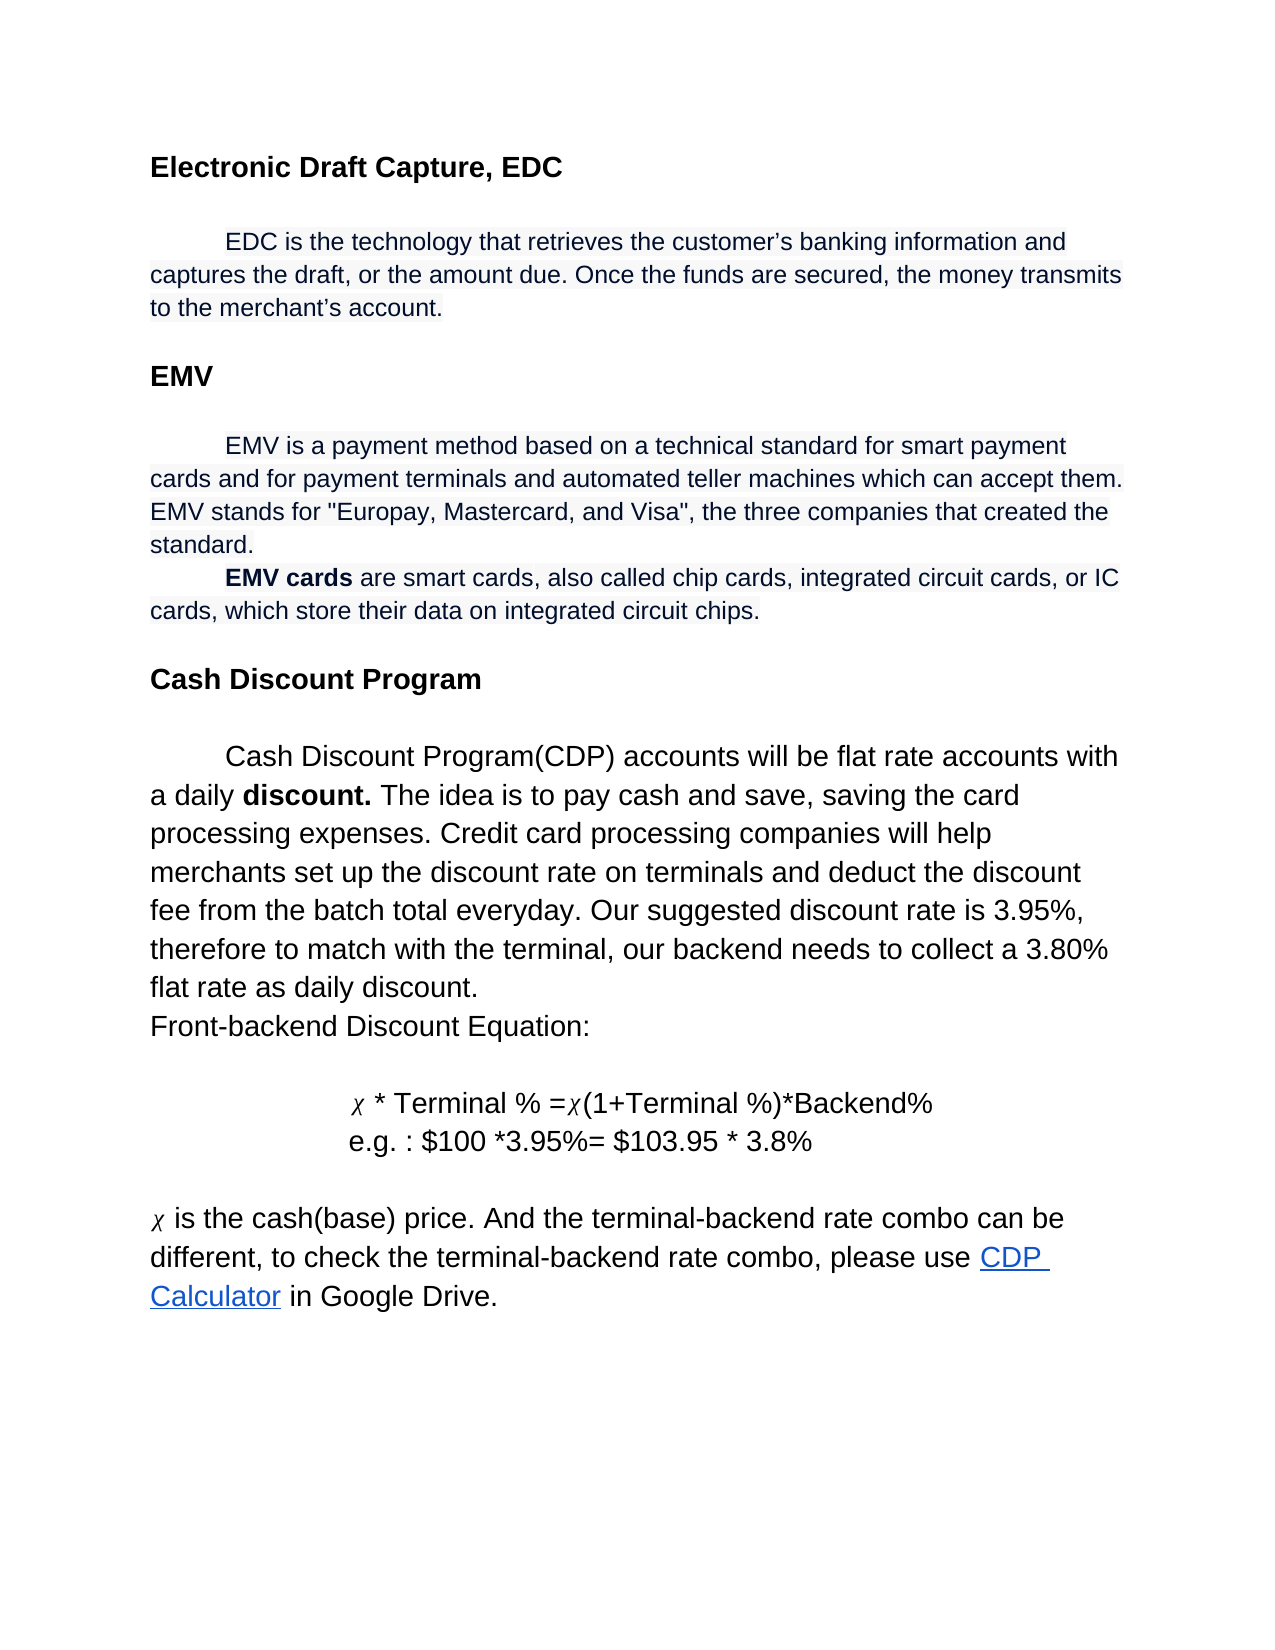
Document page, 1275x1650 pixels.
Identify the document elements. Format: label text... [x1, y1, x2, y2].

text EMV [150, 359, 1125, 393]
text EMV cards are smart cards, also called chip cards, integrated circuit cards, or IC cards, which store their data on integrated circuit chips. [150, 563, 1125, 624]
text Front-backend Discount Equation: [150, 1009, 1125, 1042]
text EDC is the technology that retrieves the customer’s banking information and captures the draft, or the amount due. Once the funds are secured, the money transmits to the merchant’s account. [150, 227, 1125, 322]
text Cash Discount Program(CDP) accounts will be flat rate accounts with a daily discount. The idea is to pay cash and save, saving the card processing expenses. Credit card processing companies will help merchants set up the discount rate on terminals and deduct the discount fee from the batch total everyday. Our suggested discount rate is 3.95%, therefore to match with the terminal, our backend needs to collect a 3.80% flat rate as daily discount. [150, 739, 1125, 1004]
text * Terminal % =(1+Terminal %)*Backend% [150, 1086, 1125, 1119]
text e.g. : $100 *3.95%= $103.95 * 3.8% [300, 1124, 1125, 1158]
text is the cash(base) price. And the terminal-backend rate combo can be different, to check the terminal-backend rate combo, please use CDP Calculator in Google Drive. [150, 1201, 1125, 1312]
text Electronic Draft Capture, EDC [150, 150, 1125, 183]
text Cash Discount Program [150, 662, 1125, 695]
text EMV is a payment method based on a technical standard for smart payment cards and for payment terminals and automated teller machines which can accept them. EMV stands for "Europay, Mastercard, and Visa", the three companies that created the standard. [150, 431, 1125, 558]
